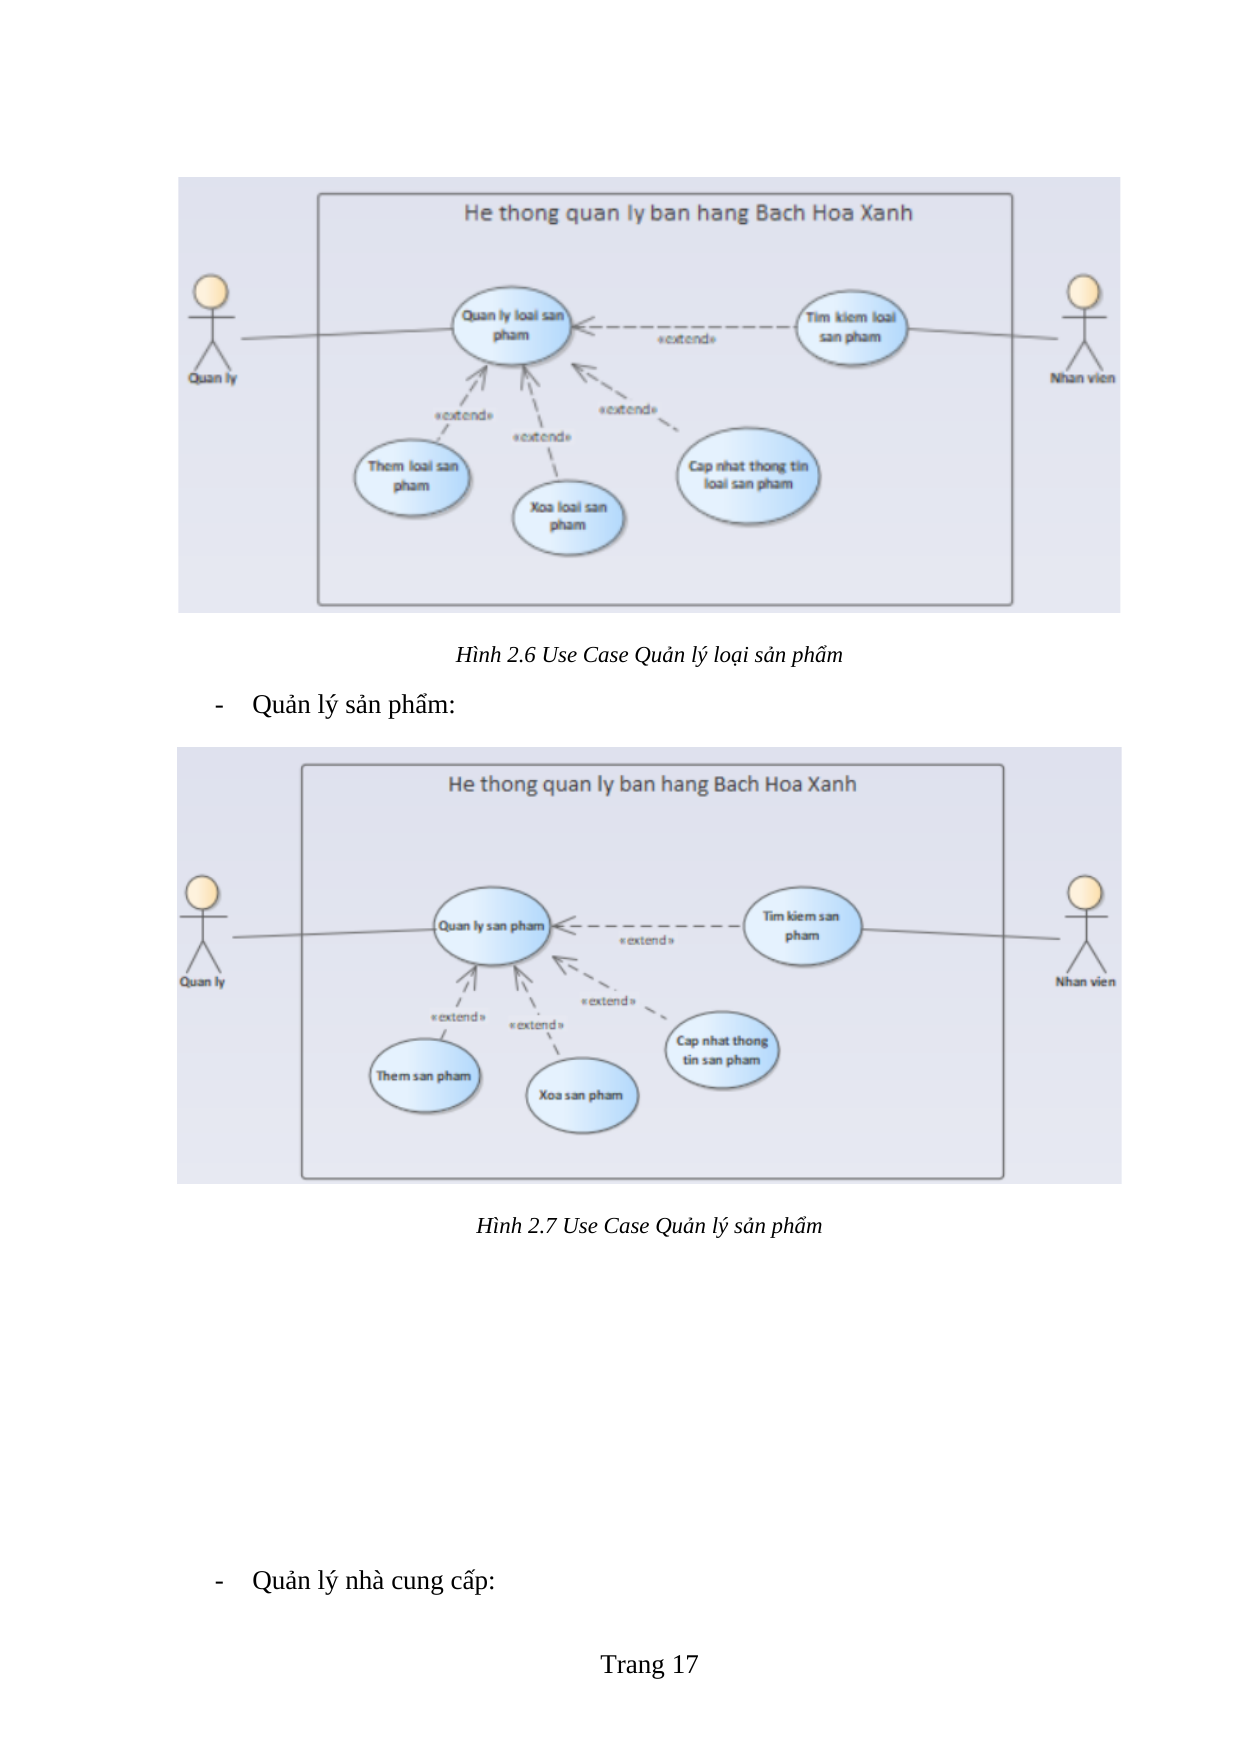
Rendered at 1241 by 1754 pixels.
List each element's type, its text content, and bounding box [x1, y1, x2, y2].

text Hình 2.7 Use Case Quản lý sản phẩm [177, 1212, 1122, 1238]
picture [177, 747, 1122, 1184]
list Quản lý nhà cung cấp: [214, 1564, 1122, 1595]
picture [178, 177, 1121, 613]
list Quản lý sản phẩm: [214, 688, 1122, 719]
text Hình 2.6 Use Case Quản lý loại sản phẩm [177, 641, 1122, 667]
